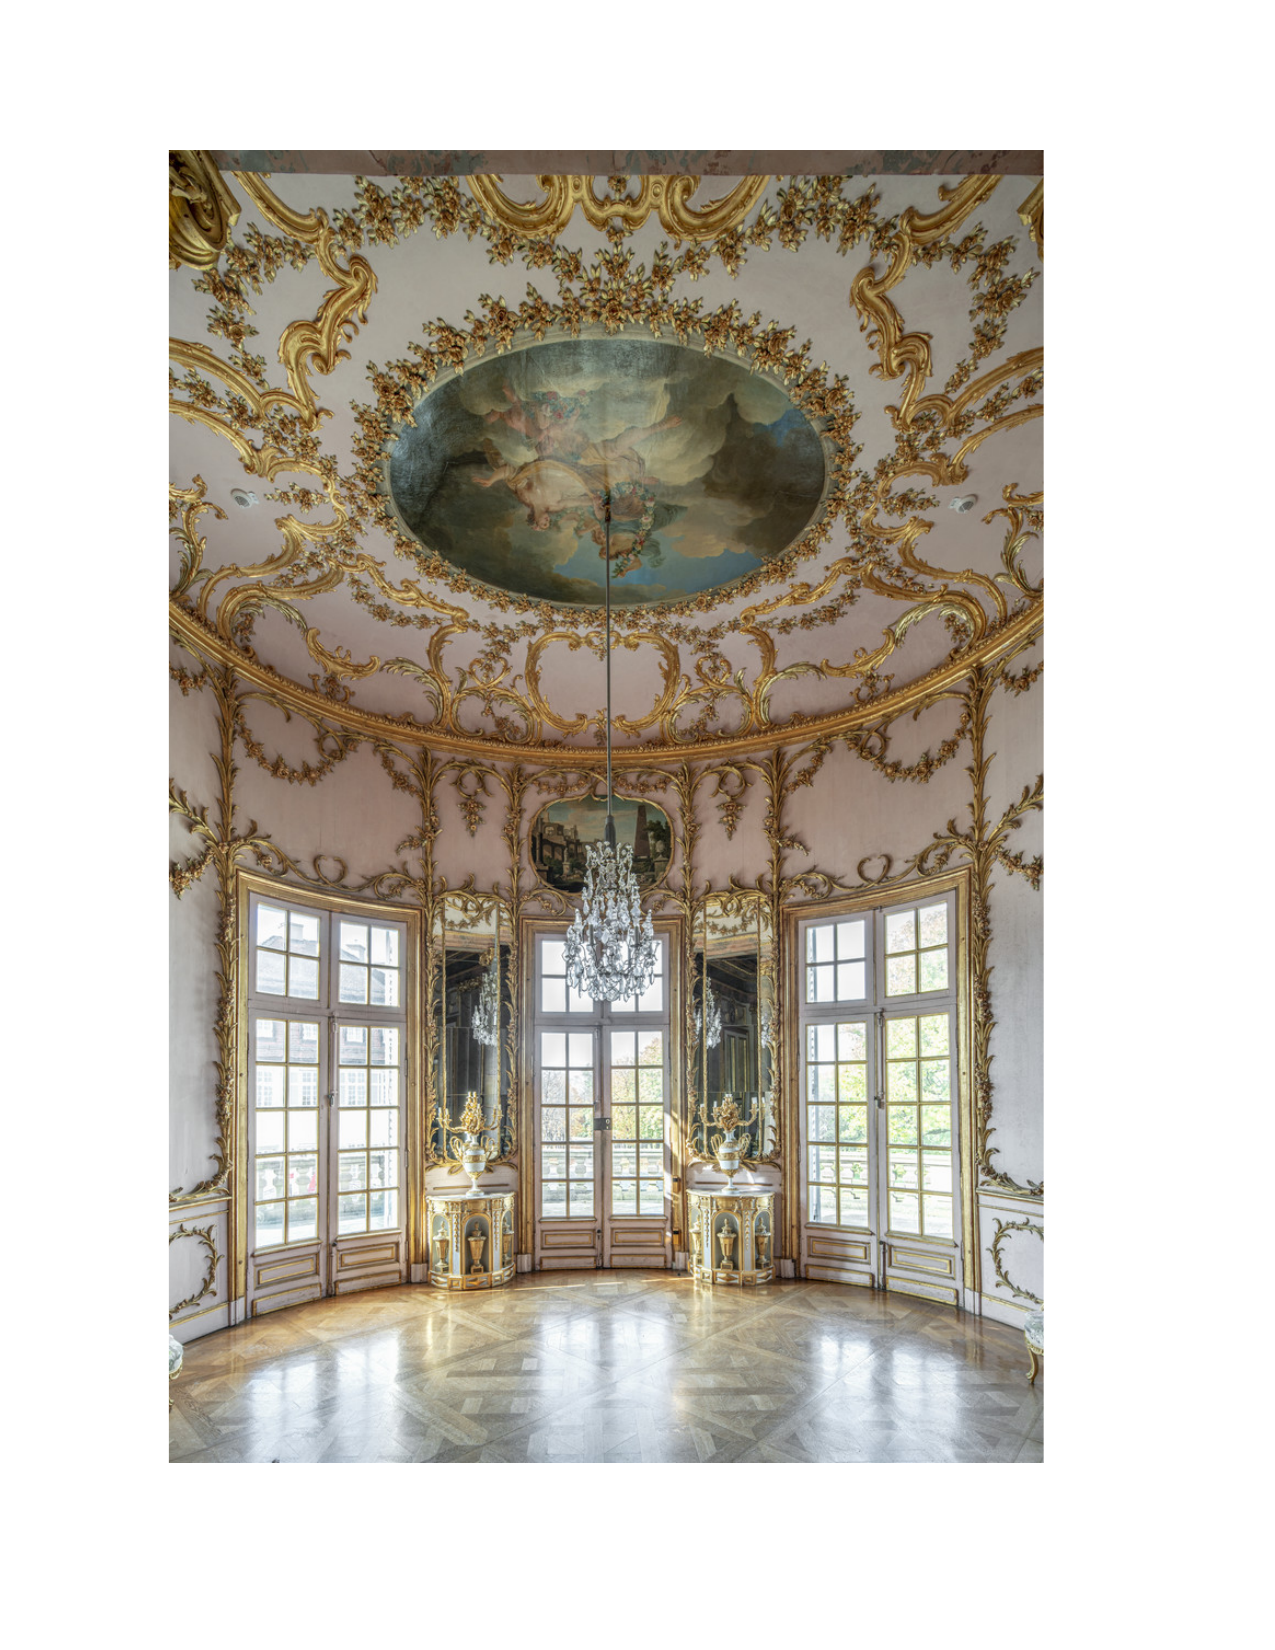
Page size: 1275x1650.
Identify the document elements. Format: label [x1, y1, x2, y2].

picture [168, 150, 1044, 1463]
